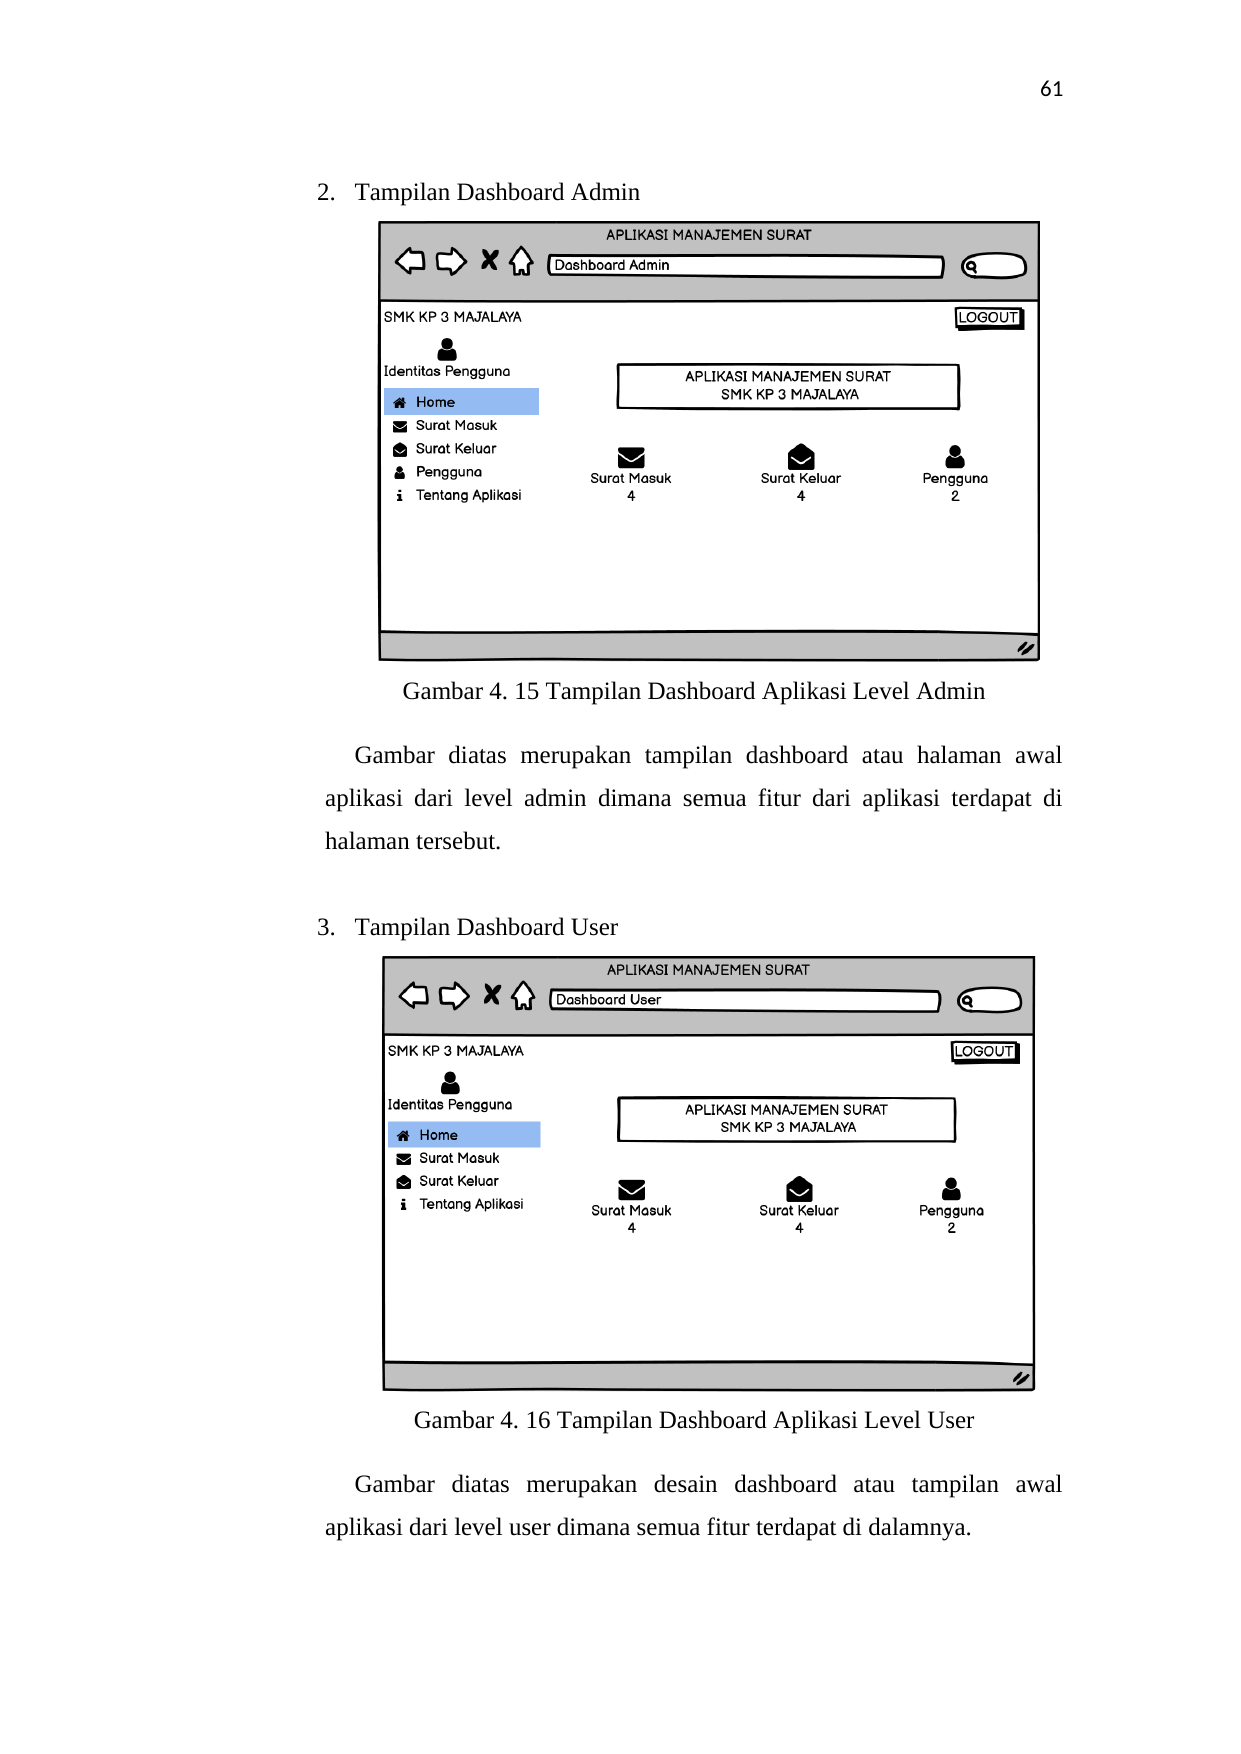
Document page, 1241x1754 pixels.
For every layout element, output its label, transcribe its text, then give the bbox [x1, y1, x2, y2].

picture [377, 220, 1040, 662]
text Gambar 4. 15 Tampilan Dashboard Aplikasi Level Admin [325, 676, 1063, 705]
text Gambar diatas merupakan tampilan dashboard atau halaman awal aplikasi dari level admin dimana semua fitur dari aplikasi terdapat di halaman tersebut. [325, 740, 1063, 855]
text Gambar 4. 16 Tampilan Dashboard Aplikasi Level User [325, 1405, 1063, 1434]
picture [381, 955, 1036, 1392]
list Tampilan Dashboard Admin [317, 177, 1063, 206]
list Tampilan Dashboard User [317, 912, 1063, 941]
text Gambar diatas merupakan desain dashboard atau tampilan awal aplikasi dari level user dimana semua fitur terdapat di dalamnya. [325, 1469, 1063, 1541]
